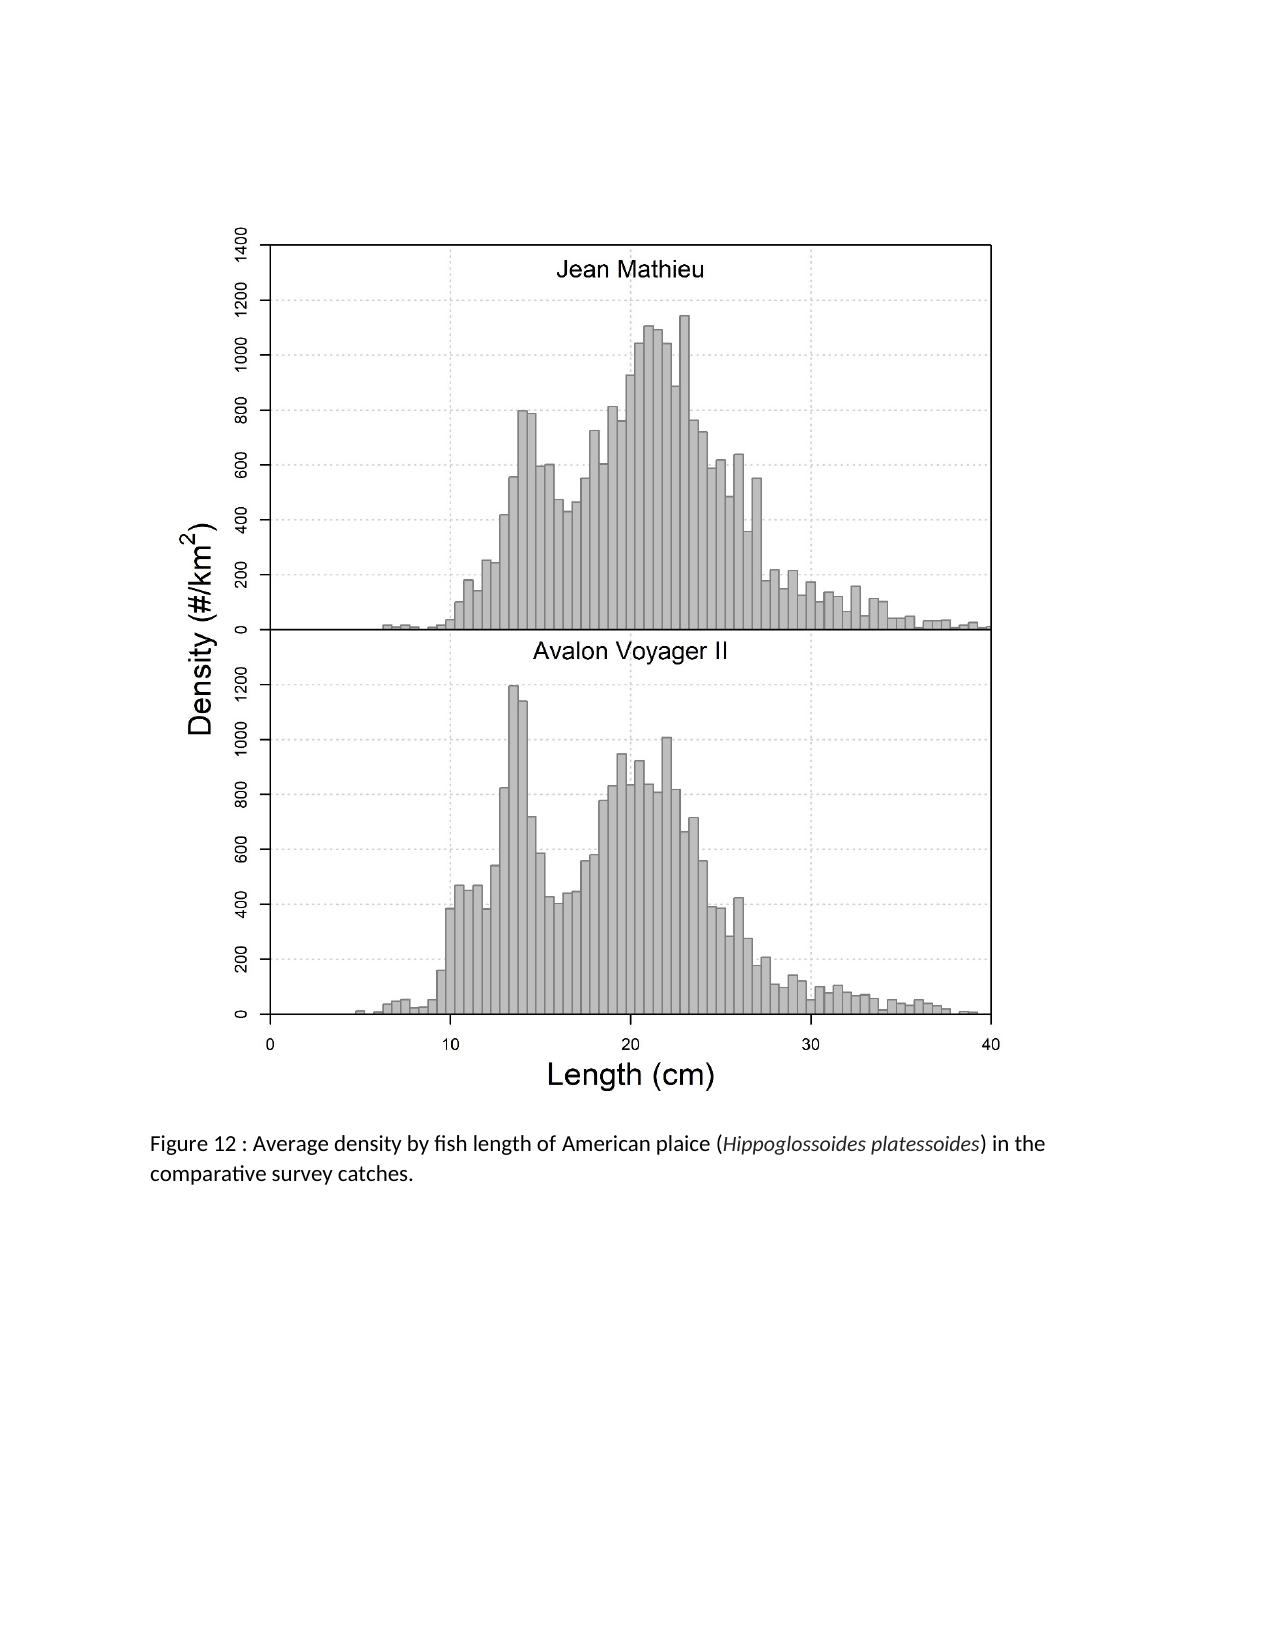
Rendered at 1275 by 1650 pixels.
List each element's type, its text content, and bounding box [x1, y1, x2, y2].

text Figure 12 : Average density by fish length of American plaice (Hippoglossoides platessoides) in the comparative survey catches. [150, 1129, 1125, 1187]
picture [150, 150, 1110, 1110]
